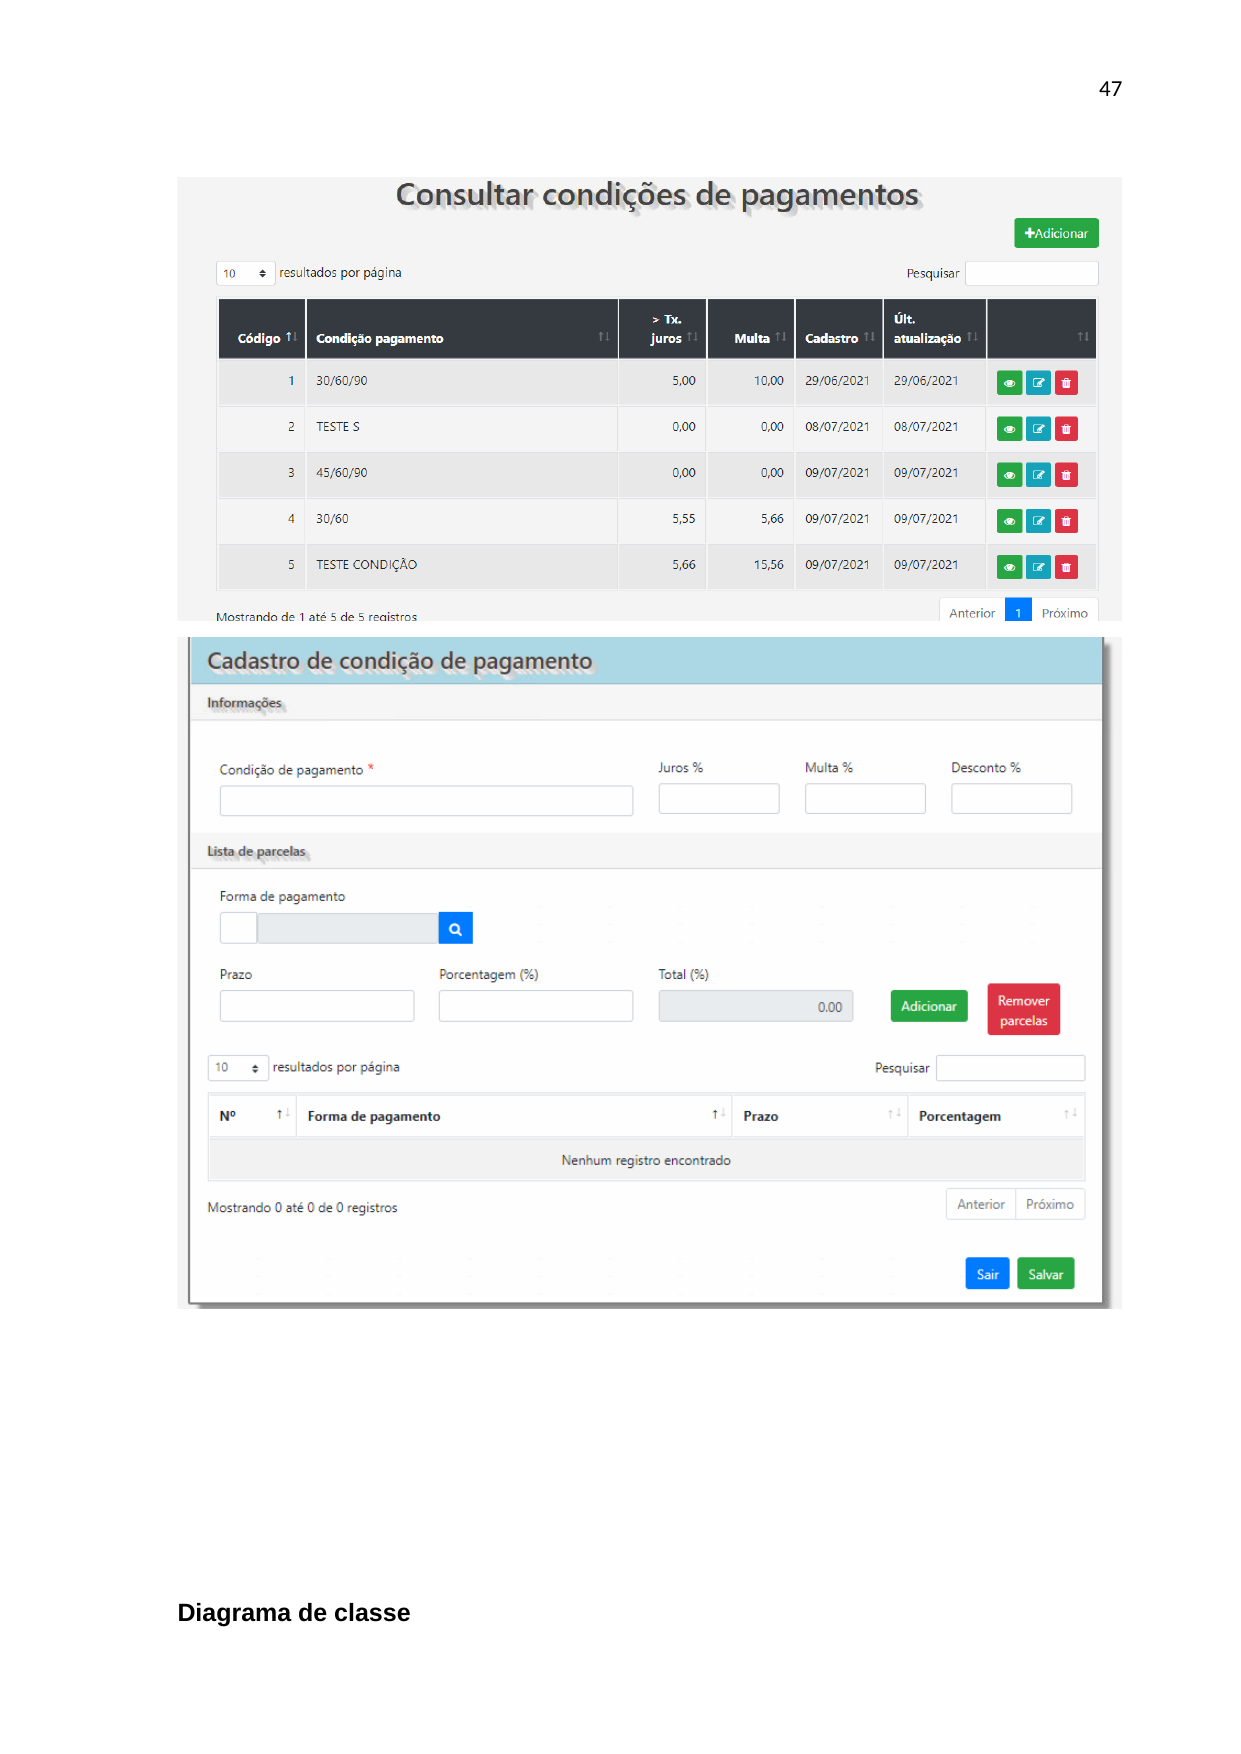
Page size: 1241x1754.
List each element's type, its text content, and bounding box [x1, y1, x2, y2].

text Diagrama de classe [177, 1598, 1122, 1627]
picture [177, 637, 1123, 1309]
picture [177, 177, 1123, 621]
